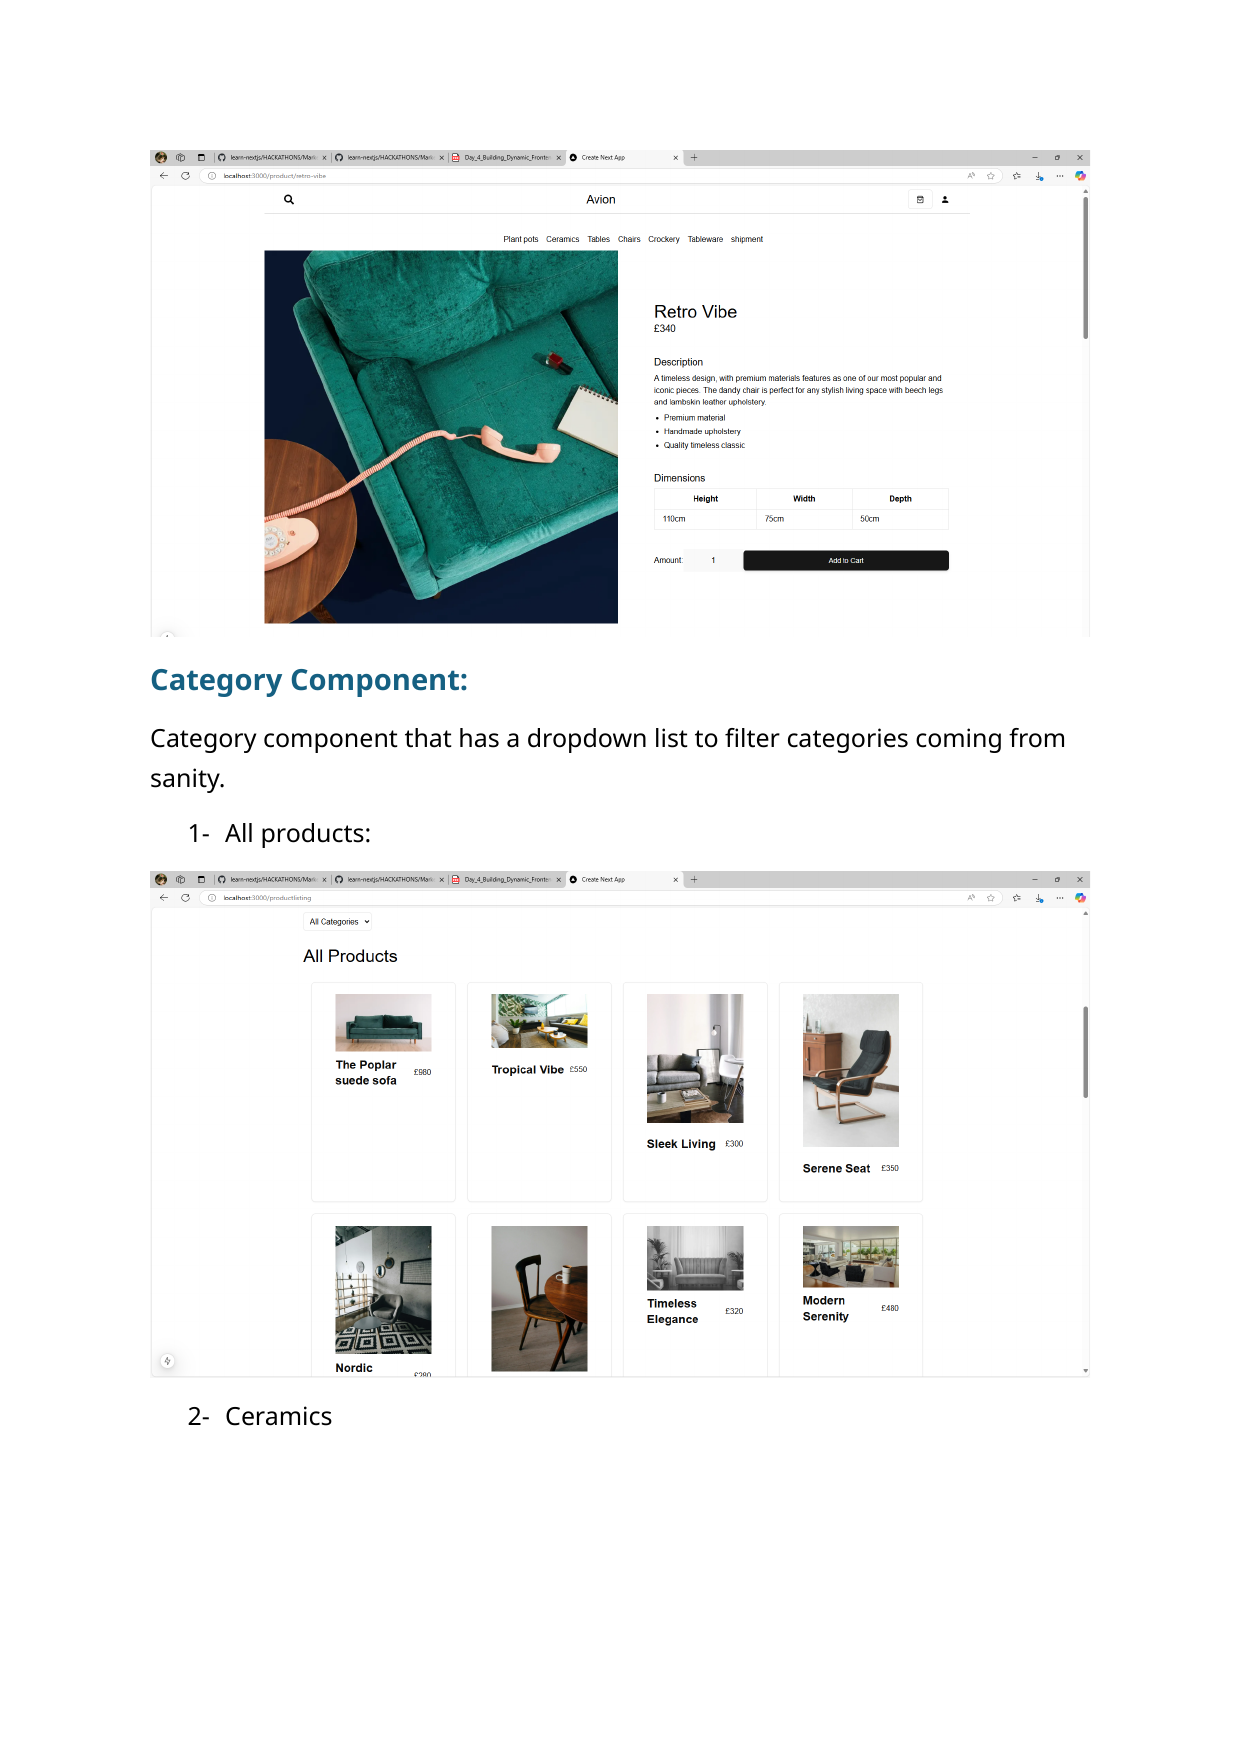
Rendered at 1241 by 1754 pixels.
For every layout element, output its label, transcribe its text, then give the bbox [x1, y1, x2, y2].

picture [150, 871, 1091, 1378]
list Ceramics [187, 1399, 1090, 1433]
list All products: [187, 816, 1090, 850]
picture [150, 150, 1091, 637]
text Category component that has a dropdown list to filter categories coming from sanity. [150, 721, 1090, 794]
text Category Component: [150, 659, 1090, 698]
